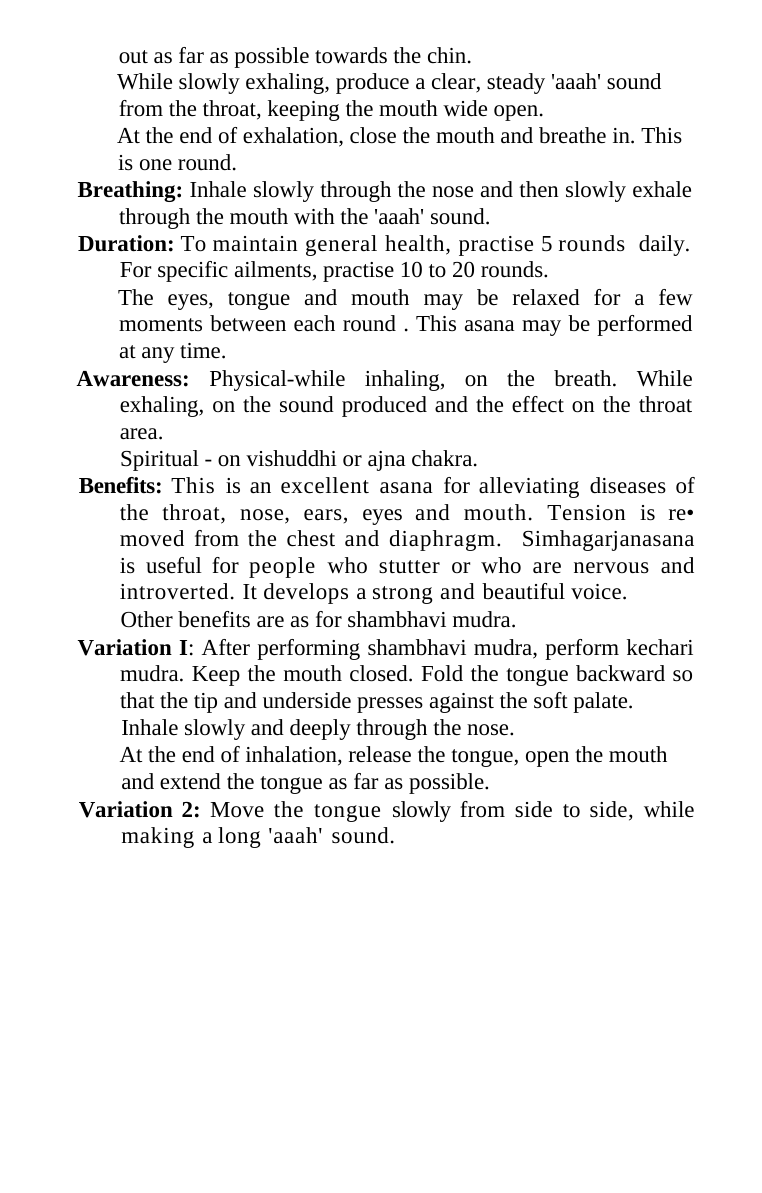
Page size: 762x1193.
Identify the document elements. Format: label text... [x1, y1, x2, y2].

text The eyes, tongue and mouth may be relaxed for a few moments between each round . This asana may be performed at any time. [118, 283, 693, 363]
text For specific ailments, practise 10 to 20 rounds. [119, 257, 705, 283]
text At the end of exhalation, close the mouth and breathe in. This is one round. [117, 122, 696, 176]
text Variation 2: Move the tongue slowly from side to side, while making a long 'aaah' sound. [78, 796, 695, 848]
text Inhale slowly and deeply through the nose. [121, 714, 705, 741]
text At the end of inhalation, release the tongue, open the mouth and extend the tongue as far as possible. [119, 741, 683, 794]
text Breathing: Inhale slowly through the nose and then slowly exhale through the mouth with the 'aaah' sound. [77, 176, 693, 229]
text Benefits: This is an excellent asana for alleviating diseases of the throat, nose, ears, eyes and mouth. Tension is re• moved from the chest and diaphragm. Simhagarjanasana is useful for people who stutter or who are nervous and introverted. It develops a strong and beautiful voice. [78, 472, 694, 605]
text Duration: To maintain general health, practise 5 rounds daily. [78, 229, 705, 256]
text Spiritual - on vishuddhi or ajna chakra. [120, 445, 705, 471]
text Variation I: After performing shambhavi mudra, perform kechari mudra. Keep the mouth closed. Fold the tongue backward so that the tip and underside presses against the soft palate. [77, 633, 694, 713]
text Awareness: Physical-while inhaling, on the breath. While exhaling, on the sound produced and the effect on the throat area. [76, 364, 693, 444]
text Other benefits are as for shambhavi mudra. [120, 606, 705, 632]
text While slowly exhaling, produce a clear, steady 'aaah' sound from the throat, keeping the mouth wide open. [117, 68, 683, 121]
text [117, 42, 705, 68]
